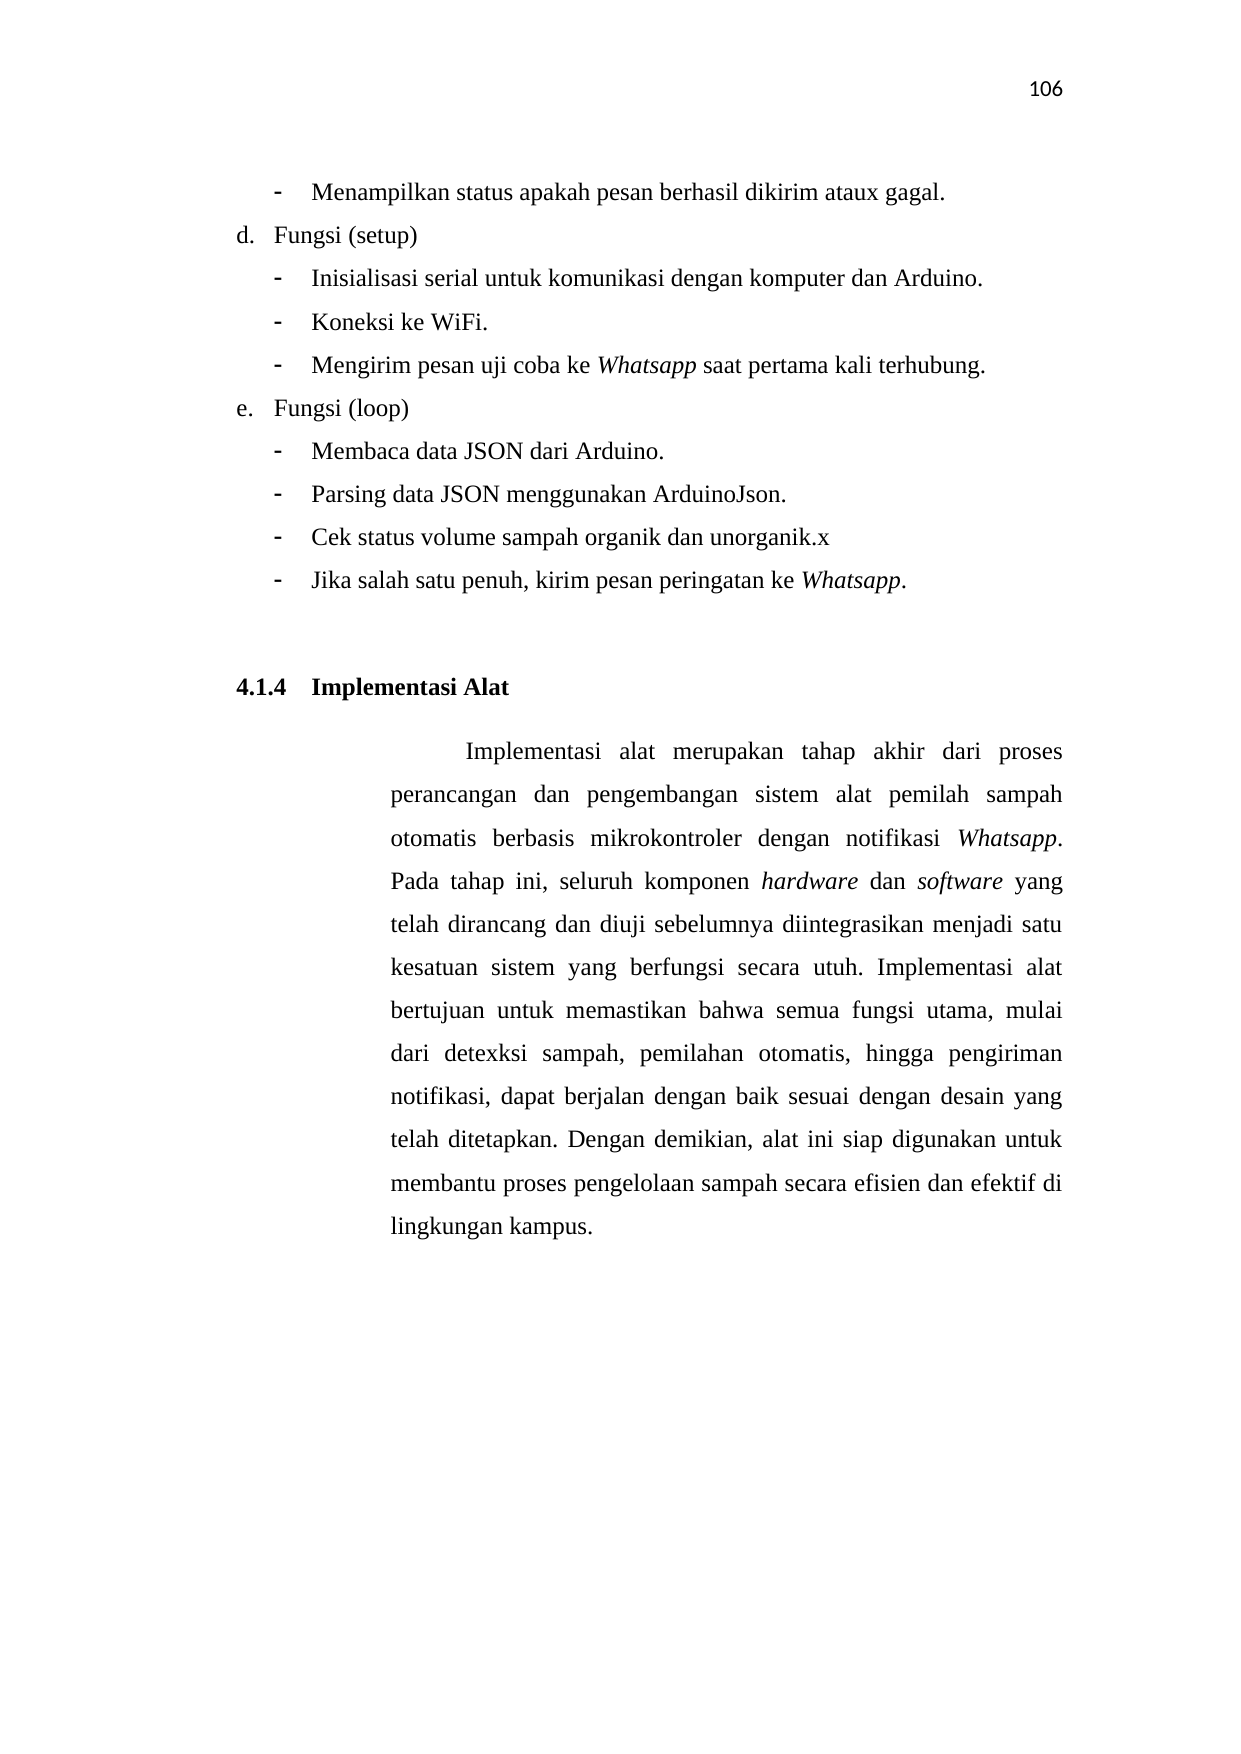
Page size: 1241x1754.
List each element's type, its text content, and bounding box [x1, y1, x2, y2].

subtitle Implementasi Alat [236, 672, 1063, 701]
list Fungsi (loop) [236, 393, 1063, 422]
list Koneksi ke WiFi. [274, 307, 1063, 335]
list Parsing data JSON menggunakan ArduinoJson. [274, 479, 1063, 508]
list Inisialisasi serial untuk komunikasi dengan komputer dan Arduino. [274, 263, 1063, 292]
list Menampilkan status apakah pesan berhasil dikirim ataux gagal. [274, 177, 1063, 206]
list Membaca data JSON dari Arduino. [274, 436, 1063, 465]
list Fungsi (setup) [236, 220, 1063, 249]
list Jika salah satu penuh, kirim pesan peringatan ke Whatsapp. [274, 565, 1063, 594]
list Cek status volume sampah organik dan unorganik.x [274, 522, 1063, 551]
list Mengirim pesan uji coba ke Whatsapp saat pertama kali terhubung. [274, 350, 1063, 378]
text Implementasi alat merupakan tahap akhir dari proses perancangan dan pengembangan sistem alat pemilah sampah otomatis berbasis mikrokontroler dengan notifikasi Whatsapp. Pada tahap ini, seluruh komponen hardware dan software yang telah dirancang dan diuji sebelumnya diintegrasikan menjadi satu kesatuan sistem yang berfungsi secara utuh. Implementasi alat bertujuan untuk memastikan bahwa semua fungsi utama, mulai dari detexksi sampah, pemilahan otomatis, hingga pengiriman notifikasi, dapat berjalan dengan baik sesuai dengan desain yang telah ditetapkan. Dengan demikian, alat ini siap digunakan untuk membantu proses pengelolaan sampah secara efisien dan efektif di lingkungan kampus. [390, 736, 1063, 1239]
